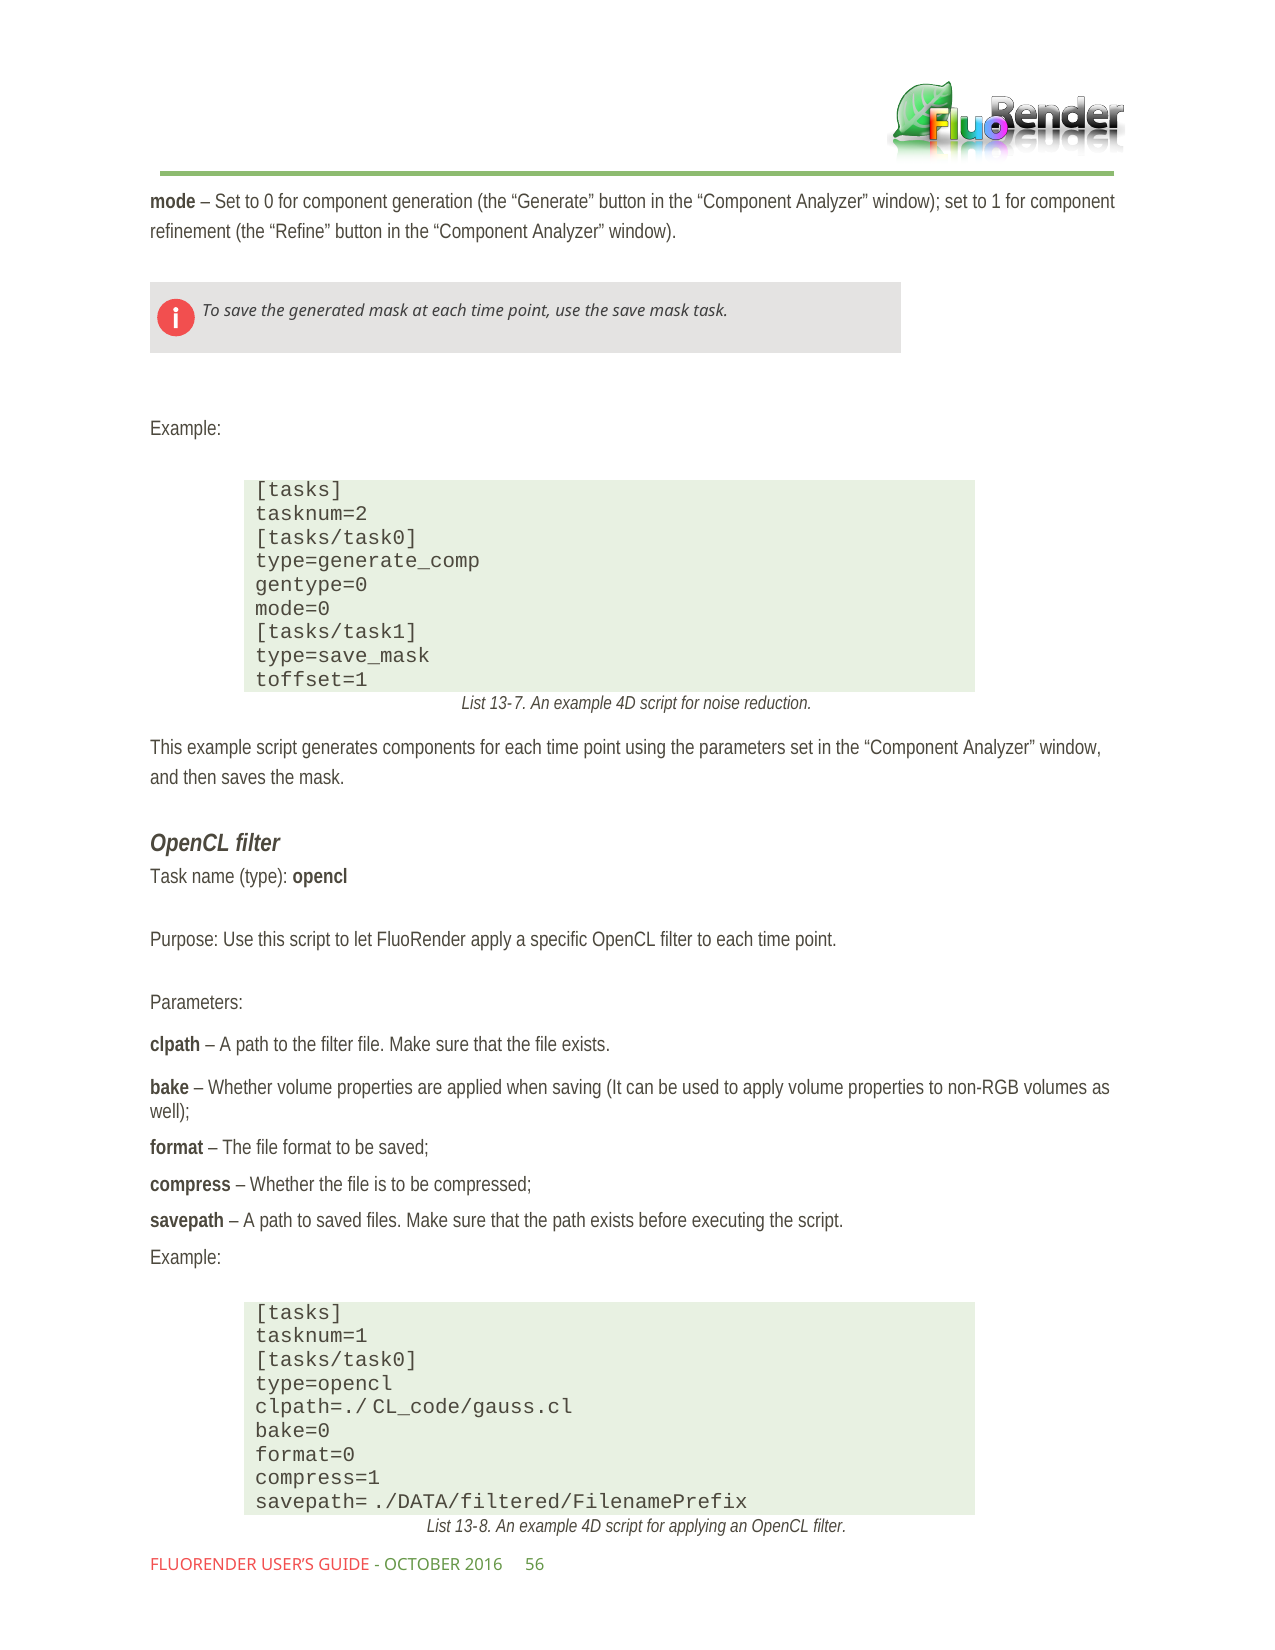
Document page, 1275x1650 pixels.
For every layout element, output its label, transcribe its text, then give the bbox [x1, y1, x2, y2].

text format – The file format to be saved; [150, 1135, 1125, 1159]
text compress – Whether the file is to be compressed; [150, 1172, 1125, 1196]
text Parameters: [150, 990, 1125, 1014]
subtitle OpenCL filter [150, 828, 1125, 856]
text Task name (type): opencl [150, 863, 1125, 887]
text clpath – A path to the filter file. Make sure that the file exists. [150, 1032, 1125, 1056]
text savepath – A path to saved files. Make sure that the path exists before executing the script. [150, 1208, 1125, 1232]
table_header [tasks] tasknum=1 [tasks/task0] type=opencl clpath=./ CL_code/gauss.cl bake=0 format=0 compress=1 savepath= ./DATA/filtered/FilenamePrefix [244, 1302, 975, 1515]
text Purpose: Use this script to let FluoRender apply a specific OpenCL filter to each time point. [150, 927, 1125, 951]
table_header To save the generated mask at each time point, use the save mask task. [202, 282, 901, 353]
picture [887, 75, 1125, 165]
text mode – Set to 0 for component generation (the “Generate” button in the “Component Analyzer” window); set to 1 for component refinement (the “Refine” button in the “Component Analyzer” window). [150, 189, 1125, 243]
text bake – Whether volume properties are applied when saving (It can be used to apply volume properties to non-RGB volumes as well); [150, 1075, 1125, 1123]
table_header [150, 282, 202, 353]
table_header [tasks] tasknum=2 [tasks/task0] type=generate_comp gentype=0 mode=0 [tasks/task1] type=save_mask toffset=1 [244, 480, 975, 692]
text This example script generates components for each time point using the parameters set in the “Component Analyzer” window, and then saves the mask. [150, 735, 1125, 788]
text Example: [150, 1244, 1125, 1268]
text Example: [150, 416, 1125, 440]
